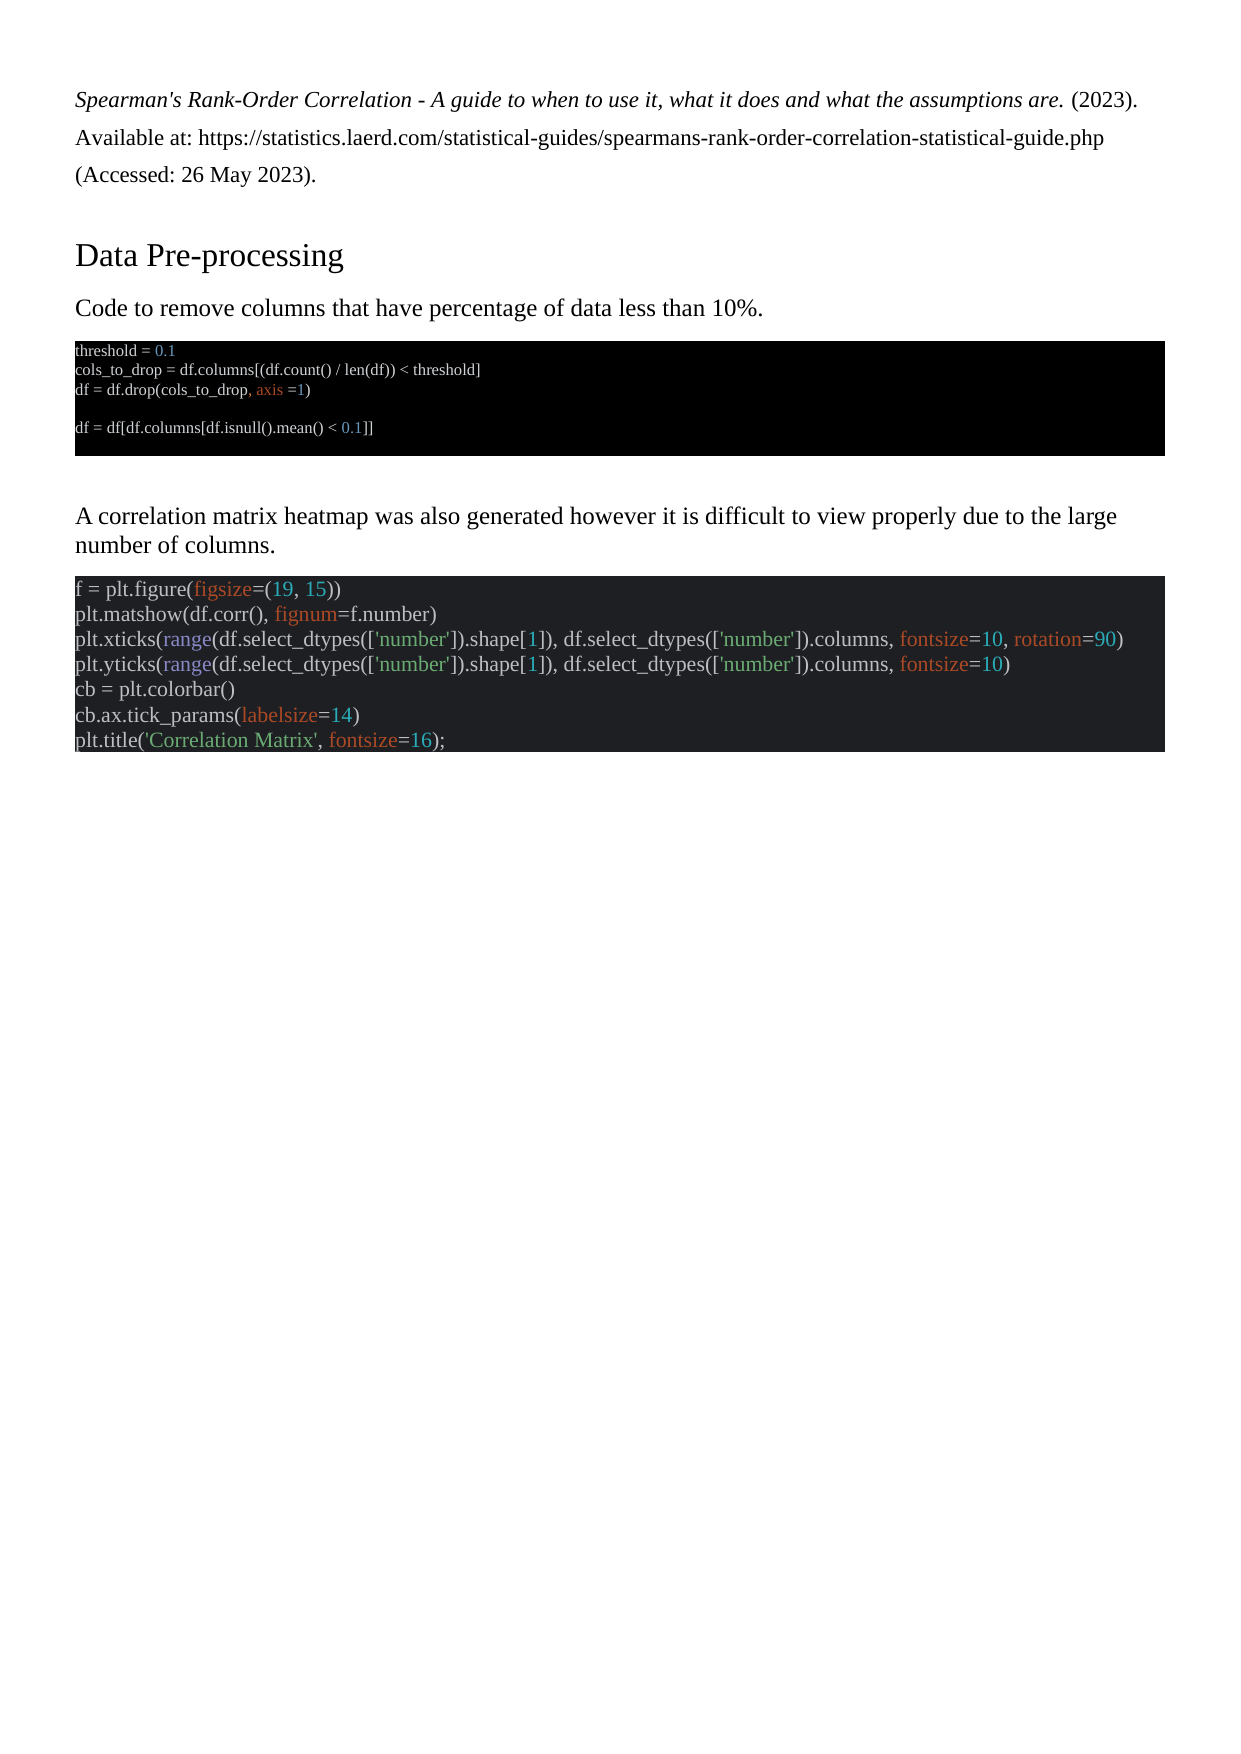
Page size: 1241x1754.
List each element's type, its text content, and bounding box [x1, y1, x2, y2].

text Data Pre-processing [75, 235, 1165, 273]
text threshold = 0.1 cols_to_drop = df.columns[(df.count() / len(df)) < threshold] df = df.drop(cols_to_drop, axis =1) df = df[df.columns[df.isnull().mean() < 0.1]] [75, 341, 1165, 437]
text Spearman's Rank-Order Correlation - A guide to when to use it, what it does and what the assumptions are. (2023). Available at: https://statistics.laerd.com/statistical-guides/spearmans-rank-order-correlation-statistical-guide.php (Accessed: 26 May 2023). [75, 75, 1165, 187]
text Code to remove columns that have percentage of data less than 10%. [75, 293, 1165, 322]
text A correlation matrix heatmap was also generated however it is difficult to view properly due to the large number of columns. [75, 501, 1165, 559]
text f = plt.figure(figsize=(19, 15)) plt.matshow(df.corr(), fignum=f.number) plt.xticks(range(df.select_dtypes(['number']).shape[1]), df.select_dtypes(['number']).columns, fontsize=10, rotation=90) plt.yticks(range(df.select_dtypes(['number']).shape[1]), df.select_dtypes(['number']).columns, fontsize=10) cb = plt.colorbar() cb.ax.tick_params(labelsize=14) plt.title('Correlation Matrix', fontsize=16); [75, 576, 1165, 752]
